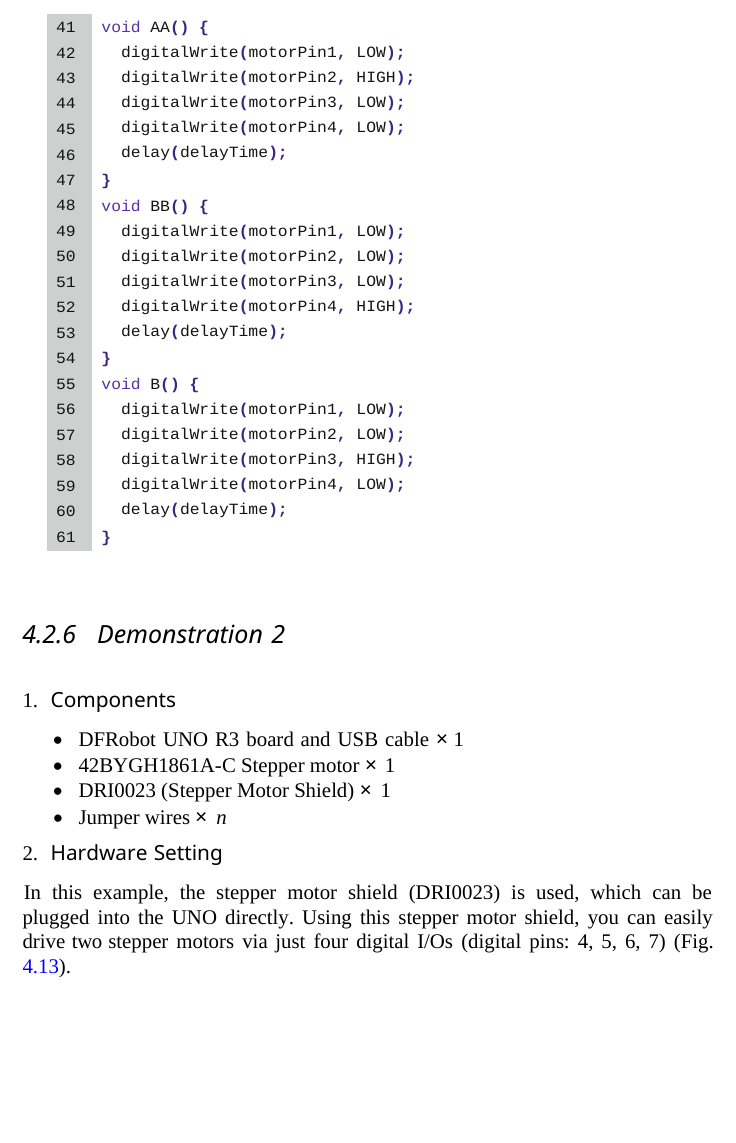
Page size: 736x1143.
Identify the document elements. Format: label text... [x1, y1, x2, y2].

list 42BYGH1861A-C Stepper motor × 1 [52, 752, 735, 777]
list DRI0023 (Stepper Motor Shield) × 1 [52, 777, 735, 802]
text void AA() { digitalWrite(motorPin1, LOW); digitalWrite(motorPin2, HIGH); digitalWrite(motorPin3, LOW); digitalWrite(motorPin4, LOW); delay(delayTime); [101, 12, 415, 162]
text } [101, 173, 735, 190]
list DFRobot UNO R3 board and USB cable × 1 [52, 724, 735, 752]
subtitle Demonstration 2 [22, 617, 735, 651]
text void BB() { digitalWrite(motorPin1, LOW); digitalWrite(motorPin2, LOW); digitalWrite(motorPin3, LOW); digitalWrite(motorPin4, HIGH); delay(delayTime); [101, 191, 415, 341]
list Jumper wires × n [52, 802, 735, 831]
text } [101, 351, 735, 368]
list Hardware Setting [22, 838, 735, 867]
text } [101, 529, 735, 547]
text void B() { digitalWrite(motorPin1, LOW); digitalWrite(motorPin2, LOW); digitalWrite(motorPin3, HIGH); digitalWrite(motorPin4, LOW); delay(delayTime); [101, 369, 415, 519]
text In this example, the stepper motor shield (DRI0023) is used, which can be plugged into the UNO directly. Using this stepper motor shield, you can easily drive two stepper motors via just four digital I/Os (digital pins: 4, 5, 6, 7) (Fig. 4.13). [22, 880, 713, 978]
list Components [22, 685, 735, 714]
